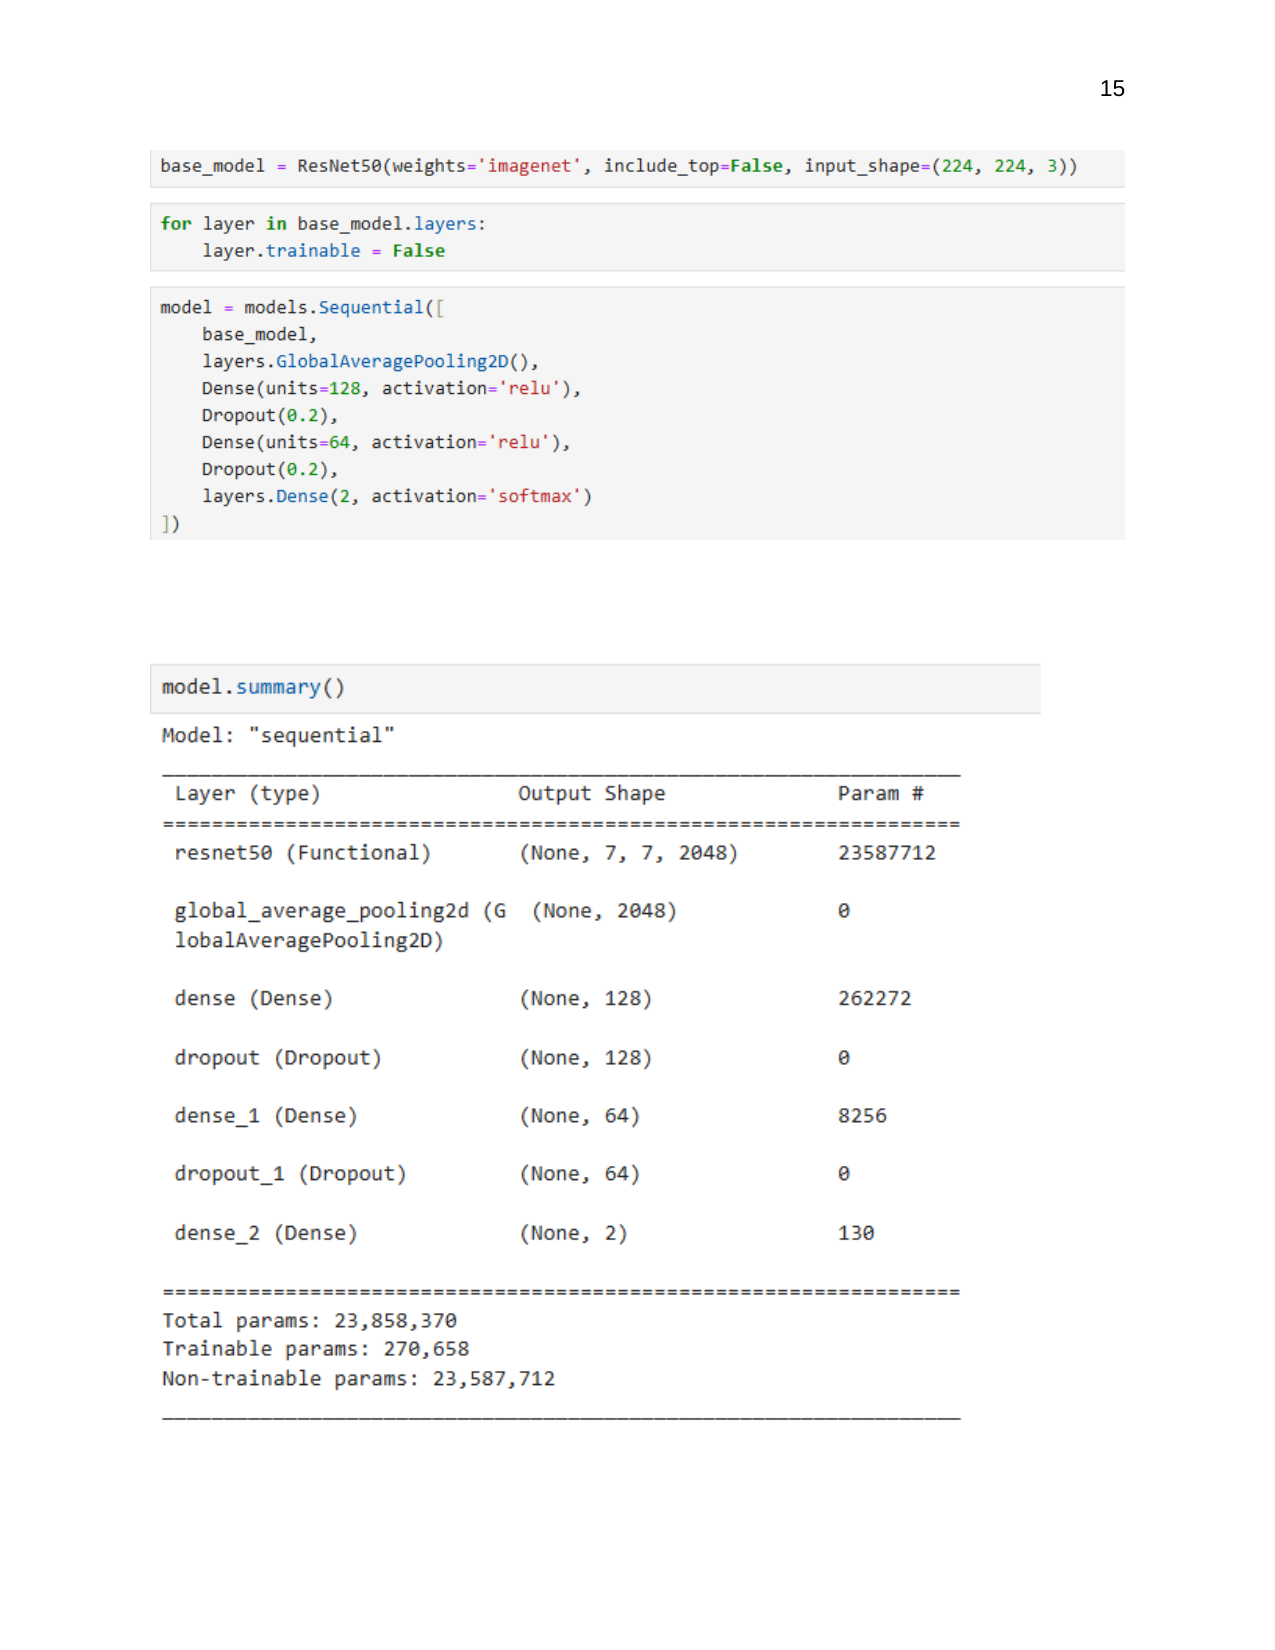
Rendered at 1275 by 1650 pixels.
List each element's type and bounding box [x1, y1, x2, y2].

picture [150, 150, 1125, 540]
picture [150, 658, 1041, 1431]
